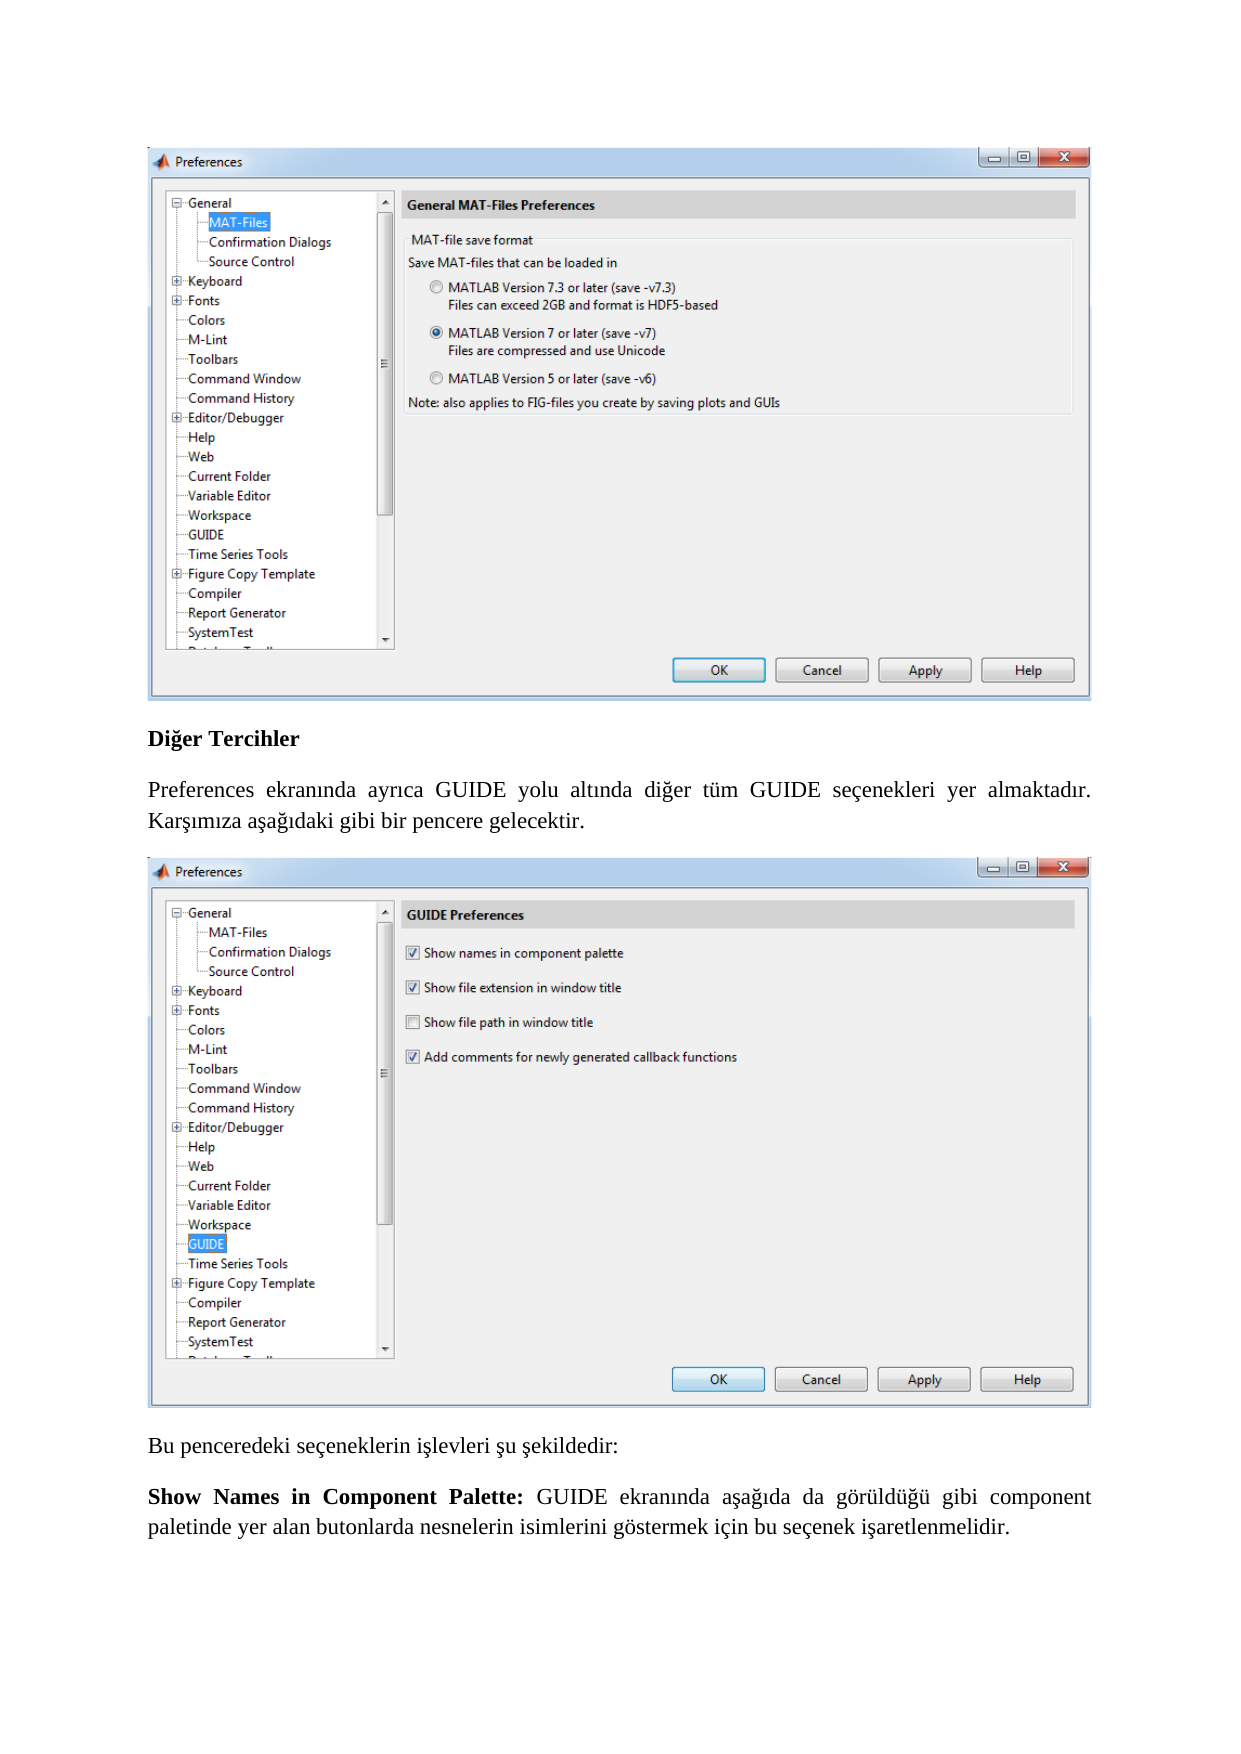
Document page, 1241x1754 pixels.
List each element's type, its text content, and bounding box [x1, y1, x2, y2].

text Show Names in Component Palette: GUIDE ekranında aşağıda da görüldüğü gibi component paletinde yer alan butonlarda nesnelerin isimlerini göstermek için bu seçenek işaretlenmelidir. [148, 1483, 1093, 1540]
text Diğer Tercihler [148, 726, 1093, 752]
picture [147, 147, 1092, 701]
picture [147, 857, 1092, 1408]
text Preferences ekranında ayrıca GUIDE yolu altında diğer tüm GUIDE seçenekleri yer almaktadır. Karşımıza aşağıdaki gibi bir pencere gelecektir. [148, 777, 1093, 833]
text Bu penceredeki seçeneklerin işlevleri şu şekildedir: [148, 1432, 1093, 1458]
